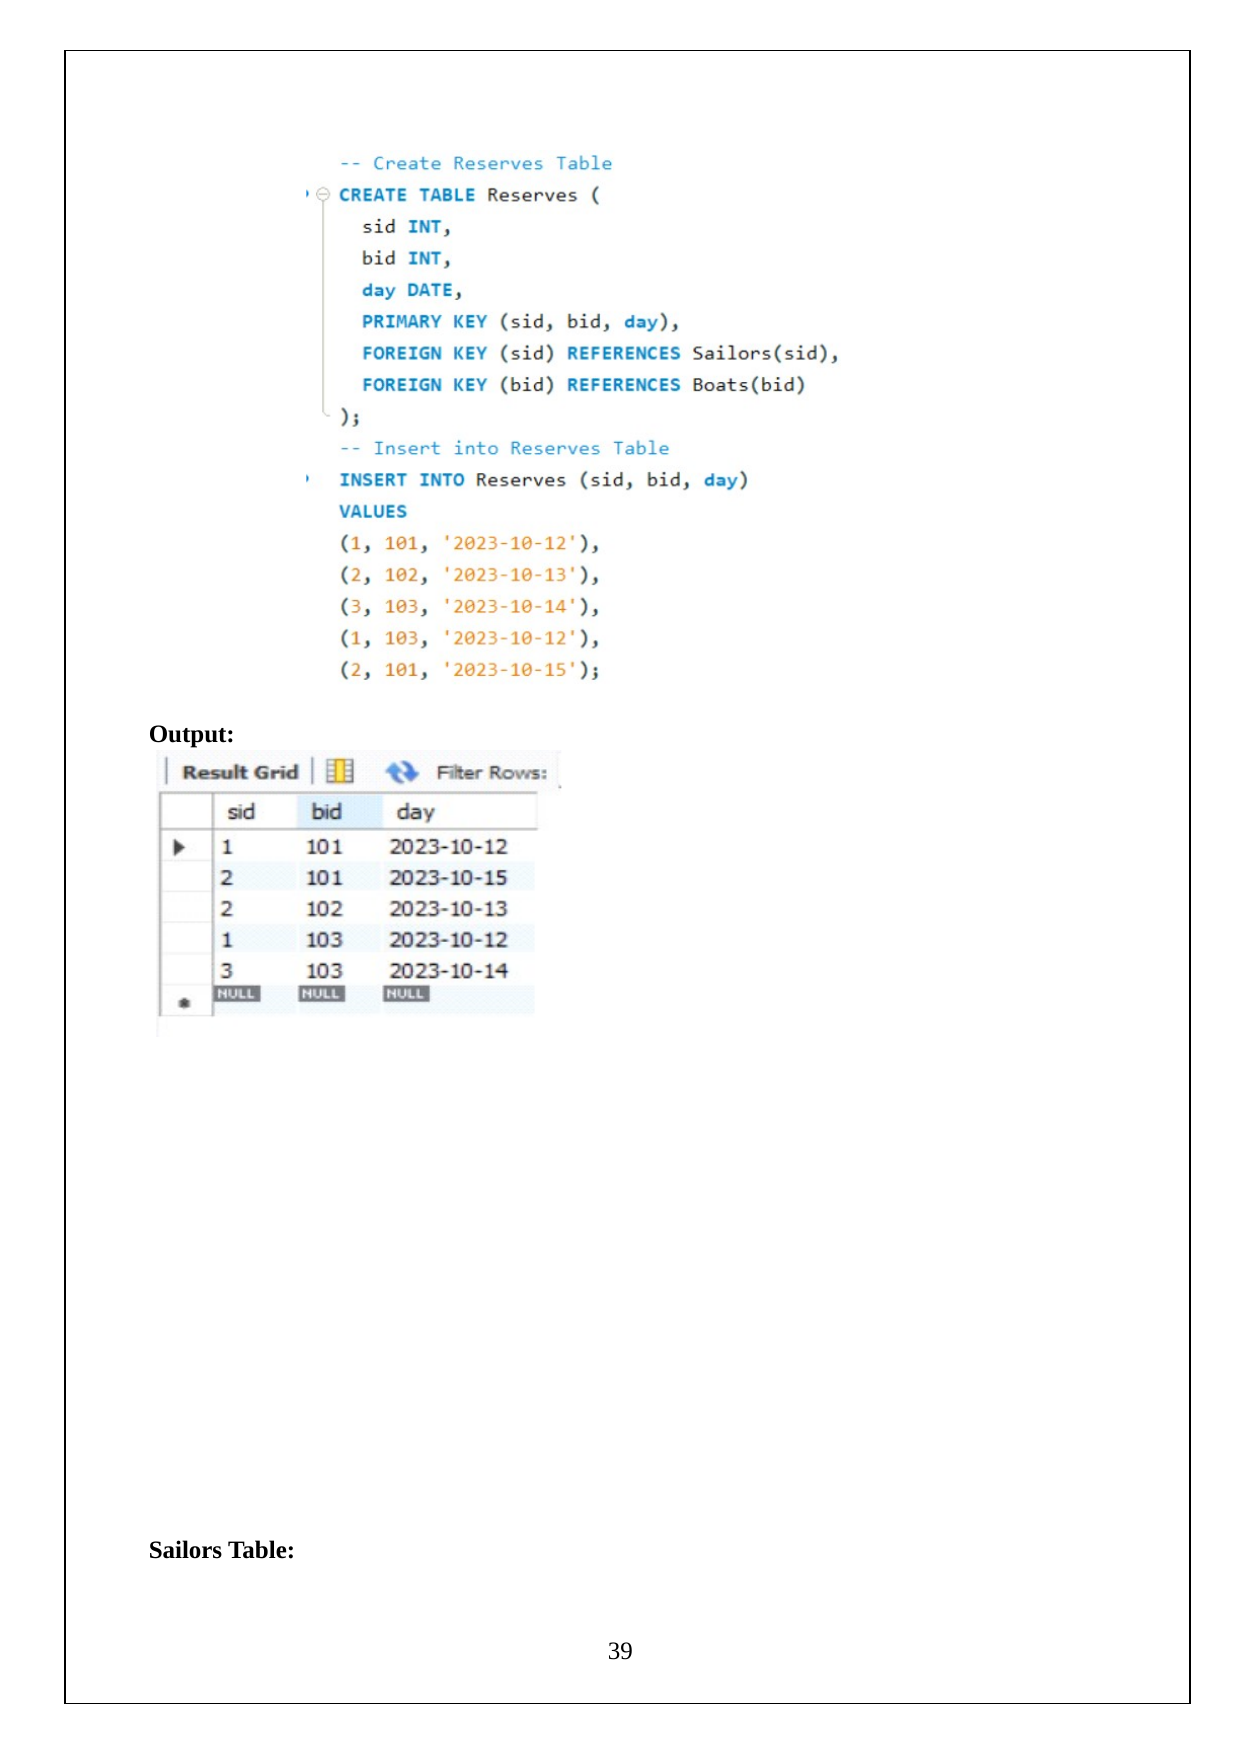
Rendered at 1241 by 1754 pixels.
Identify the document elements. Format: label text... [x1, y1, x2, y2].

text Sailors Table: [148, 1535, 1106, 1564]
picture [156, 750, 562, 1037]
picture [306, 150, 841, 686]
text Output: [148, 719, 1106, 748]
